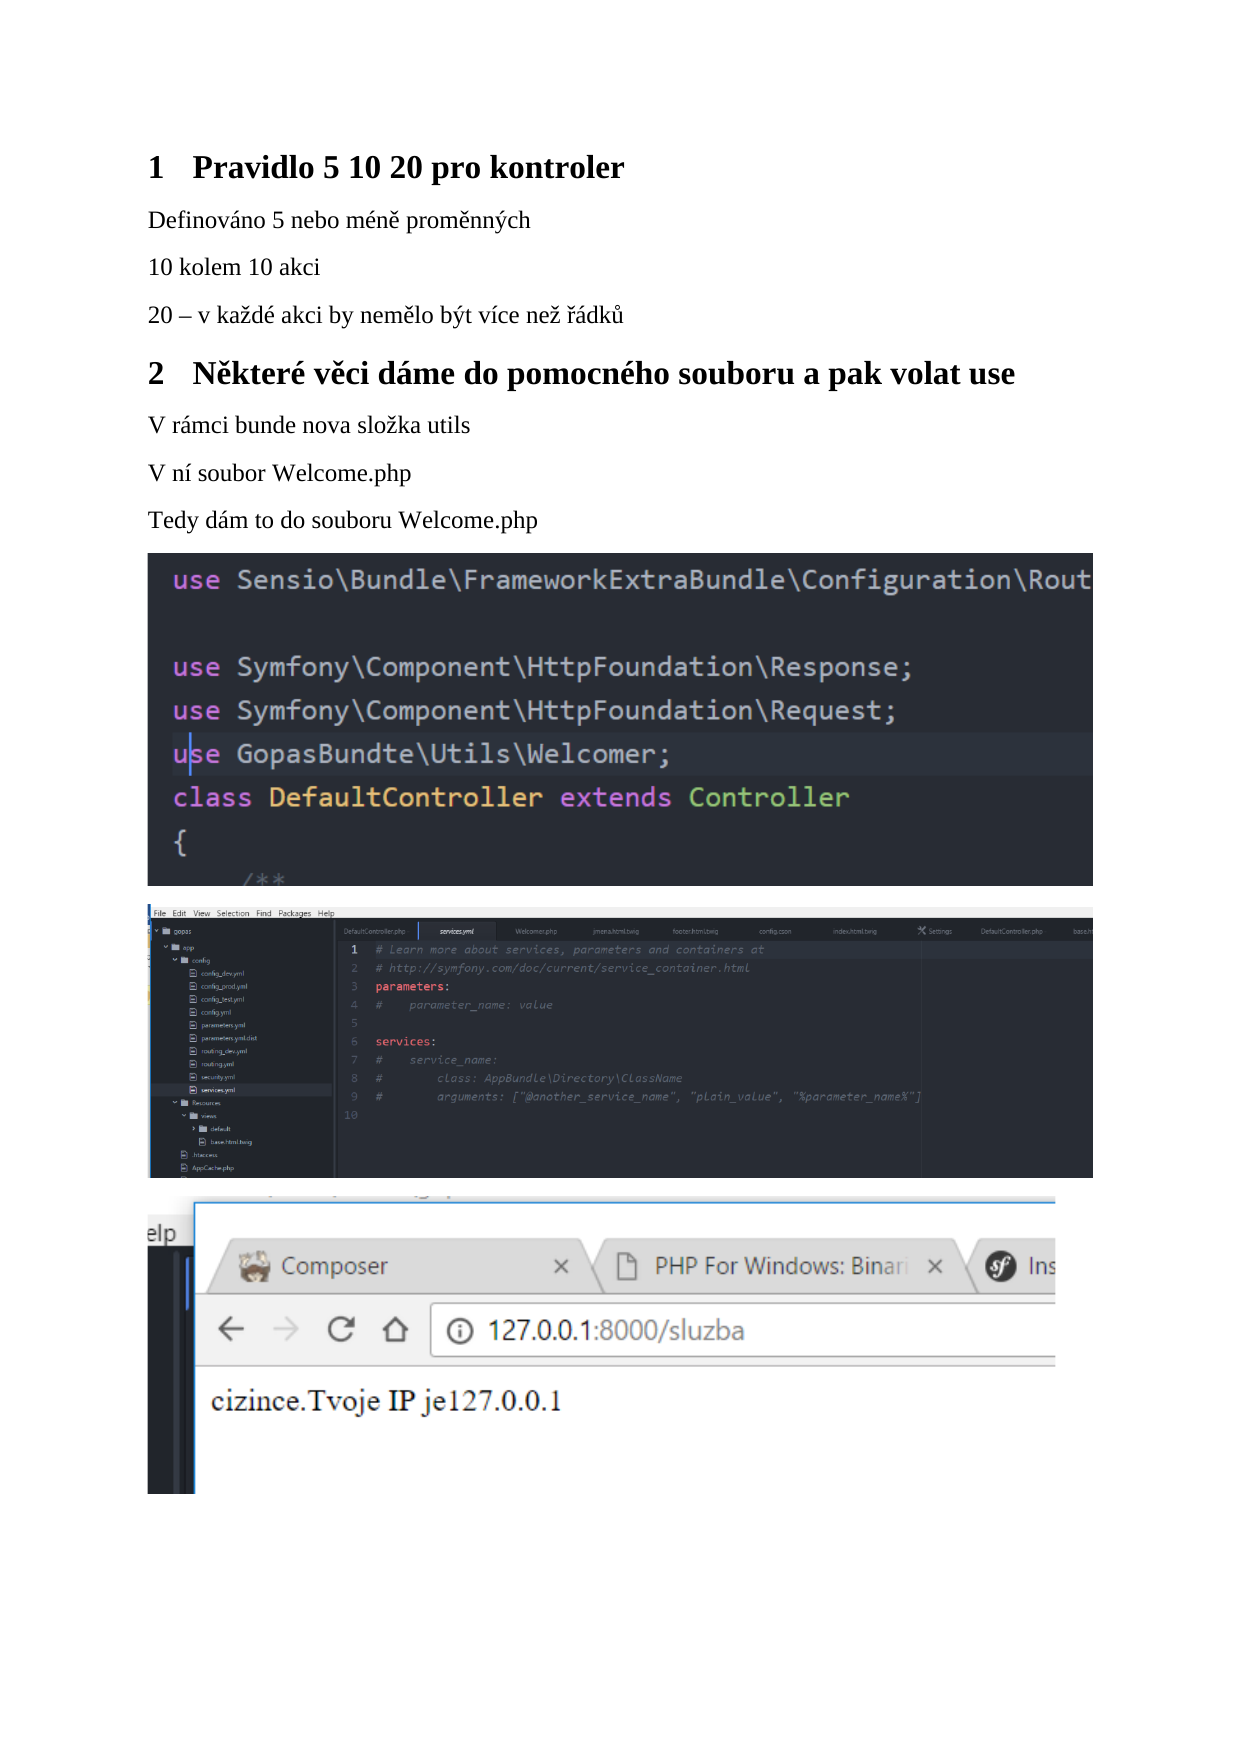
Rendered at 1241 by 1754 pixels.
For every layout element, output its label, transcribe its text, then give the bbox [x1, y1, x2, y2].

subtitle Pravidlo 5 10 20 pro kontroler [148, 148, 1093, 186]
subtitle Některé věci dáme do pomocného souboru a pak volat use [148, 353, 1093, 392]
text Definováno 5 nebo méně proměnných [148, 205, 1093, 233]
picture [147, 1196, 1056, 1494]
text Tedy dám to do souboru Welcome.php [148, 506, 1093, 534]
text V rámci bunde nova složka utils [148, 411, 1093, 439]
text 20 – v každé akci by nemělo být více než řádků [148, 300, 1093, 328]
text 10 kolem 10 akci [148, 252, 1093, 281]
text V ní soubor Welcome.php [148, 458, 1093, 487]
picture [147, 553, 1093, 886]
picture [147, 904, 1093, 1178]
